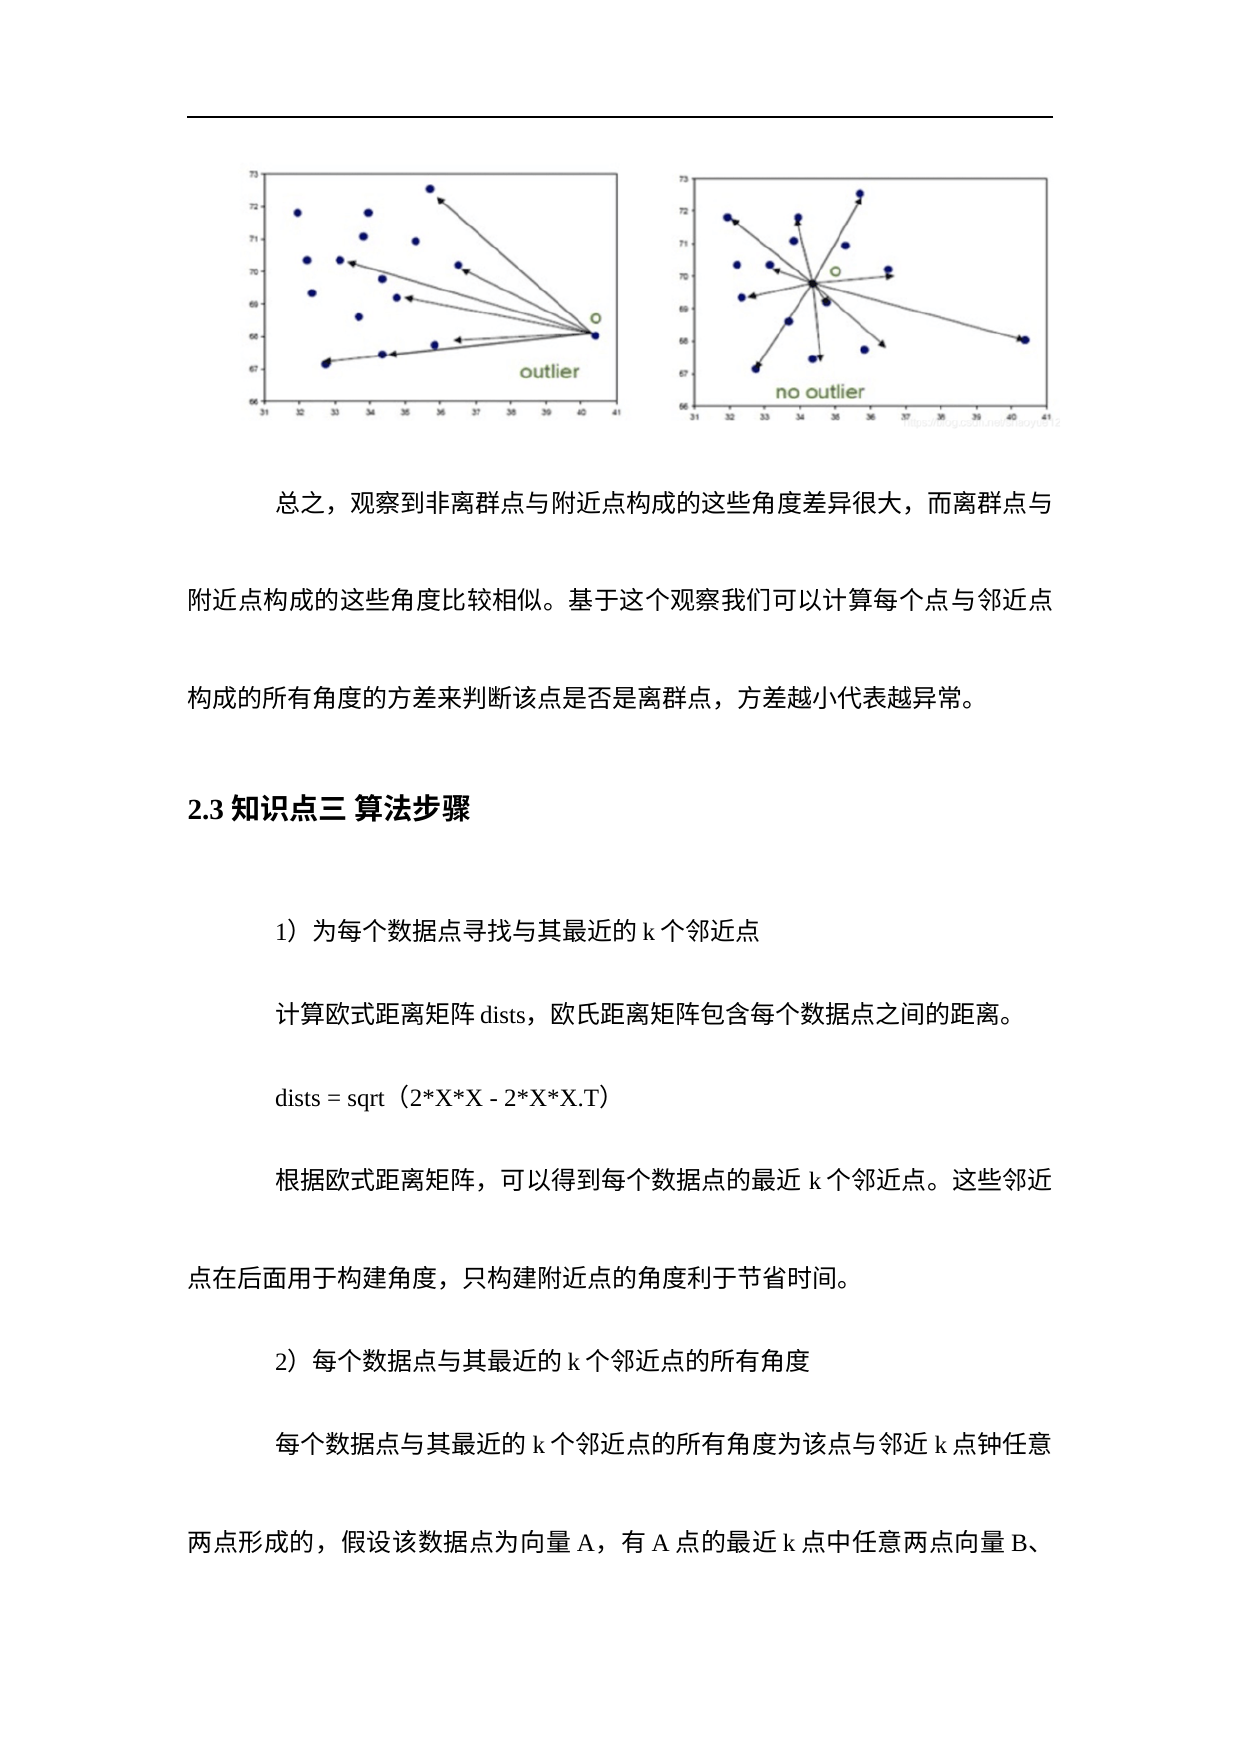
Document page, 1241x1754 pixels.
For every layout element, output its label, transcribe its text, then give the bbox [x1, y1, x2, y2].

text 总之，观察到非离群点与附近点构成的这些角度差异很大，而离群点与附近点构成的这些角度比较相似。基于这个观察我们可以计算每个点与邻近点构成的所有角度的方差来判断该点是否是离群点，方差越小代表越异常。 [187, 469, 1053, 729]
text 计算欧式距离矩阵dists，欧氏距离矩阵包含每个数据点之间的距离。 [187, 980, 1053, 1045]
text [187, 1410, 1053, 1573]
picture [237, 162, 1060, 442]
text 2）每个数据点与其最近的k个邻近点的所有角度 [187, 1327, 1053, 1392]
text 根据欧式距离矩阵，可以得到每个数据点的最近k个邻近点。这些邻近点在后面用于构建角度，只构建附近点的角度利于节省时间。 [187, 1146, 1053, 1309]
text 1）为每个数据点寻找与其最近的k个邻近点 [187, 897, 1053, 962]
subtitle 2.3 知识点三 算法步骤 [187, 774, 1053, 839]
text dists = sqrt（2*X*X - 2*X*X.T） [187, 1063, 1053, 1128]
